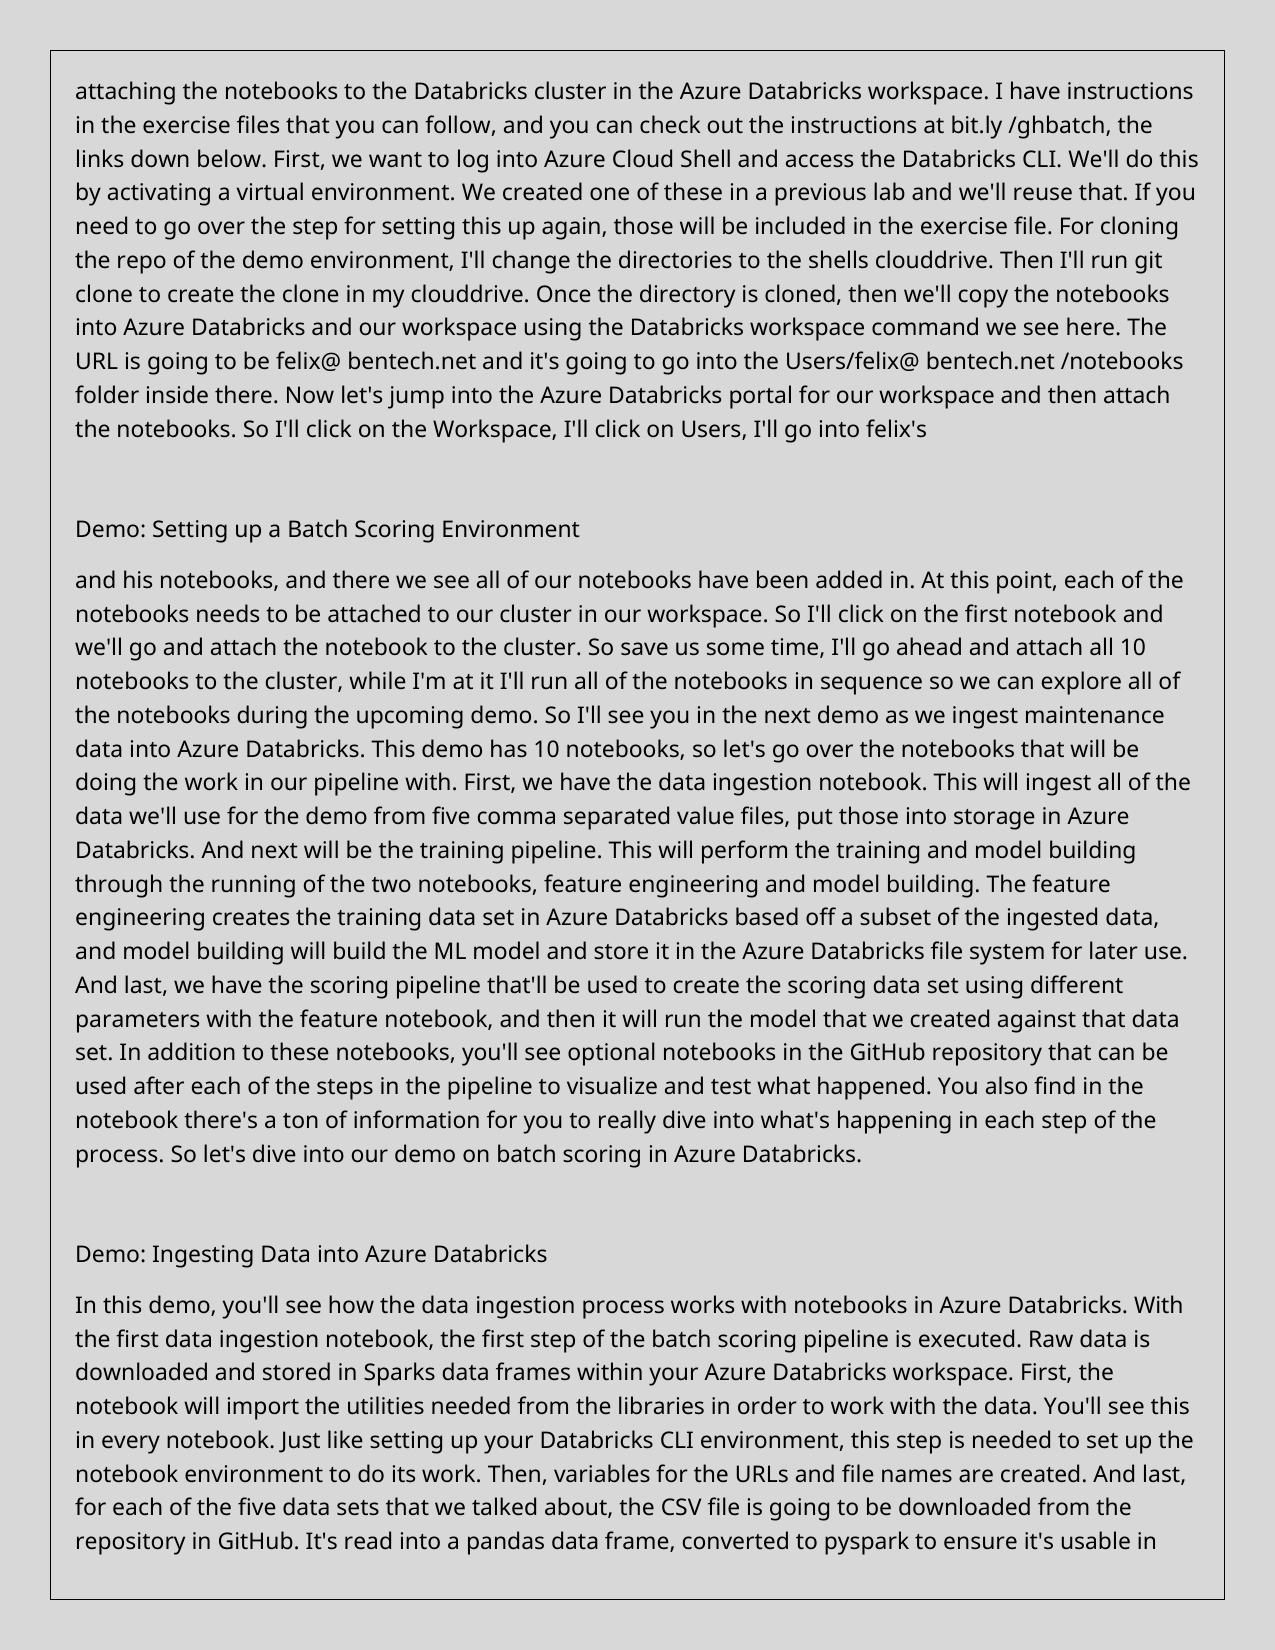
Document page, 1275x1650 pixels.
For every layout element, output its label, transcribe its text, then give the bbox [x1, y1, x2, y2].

text Demo: Setting up a Batch Scoring Environment [75, 513, 1200, 544]
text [75, 1289, 1200, 1556]
text Demo: Ingesting Data into Azure Databricks [75, 1238, 1200, 1269]
text and his notebooks, and there we see all of our notebooks have been added in. At this point, each of the notebooks needs to be attached to our cluster in our workspace. So I'll click on the first notebook and we'll go and attach the notebook to the cluster. So save us some time, I'll go ahead and attach all 10 notebooks to the cluster, while I'm at it I'll run all of the notebooks in sequence so we can explore all of the notebooks during the upcoming demo. So I'll see you in the next demo as we ingest maintenance data into Azure Databricks. This demo has 10 notebooks, so let's go over the notebooks that will be doing the work in our pipeline with. First, we have the data ingestion notebook. This will ingest all of the data we'll use for the demo from five comma separated value files, put those into storage in Azure Databricks. And next will be the training pipeline. This will perform the training and model building through the running of the two notebooks, feature engineering and model building. The feature engineering creates the training data set in Azure Databricks based off a subset of the ingested data, and model building will build the ML model and store it in the Azure Databricks file system for later use. And last, we have the scoring pipeline that'll be used to create the scoring data set using different parameters with the feature notebook, and then it will run the model that we created against that data set. In addition to these notebooks, you'll see optional notebooks in the GitHub repository that can be used after each of the steps in the pipeline to visualize and test what happened. You also find in the notebook there's a ton of information for you to really dive into what's happening in each step of the process. So let's dive into our demo on batch scoring in Azure Databricks. [75, 564, 1200, 1169]
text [75, 75, 1200, 444]
